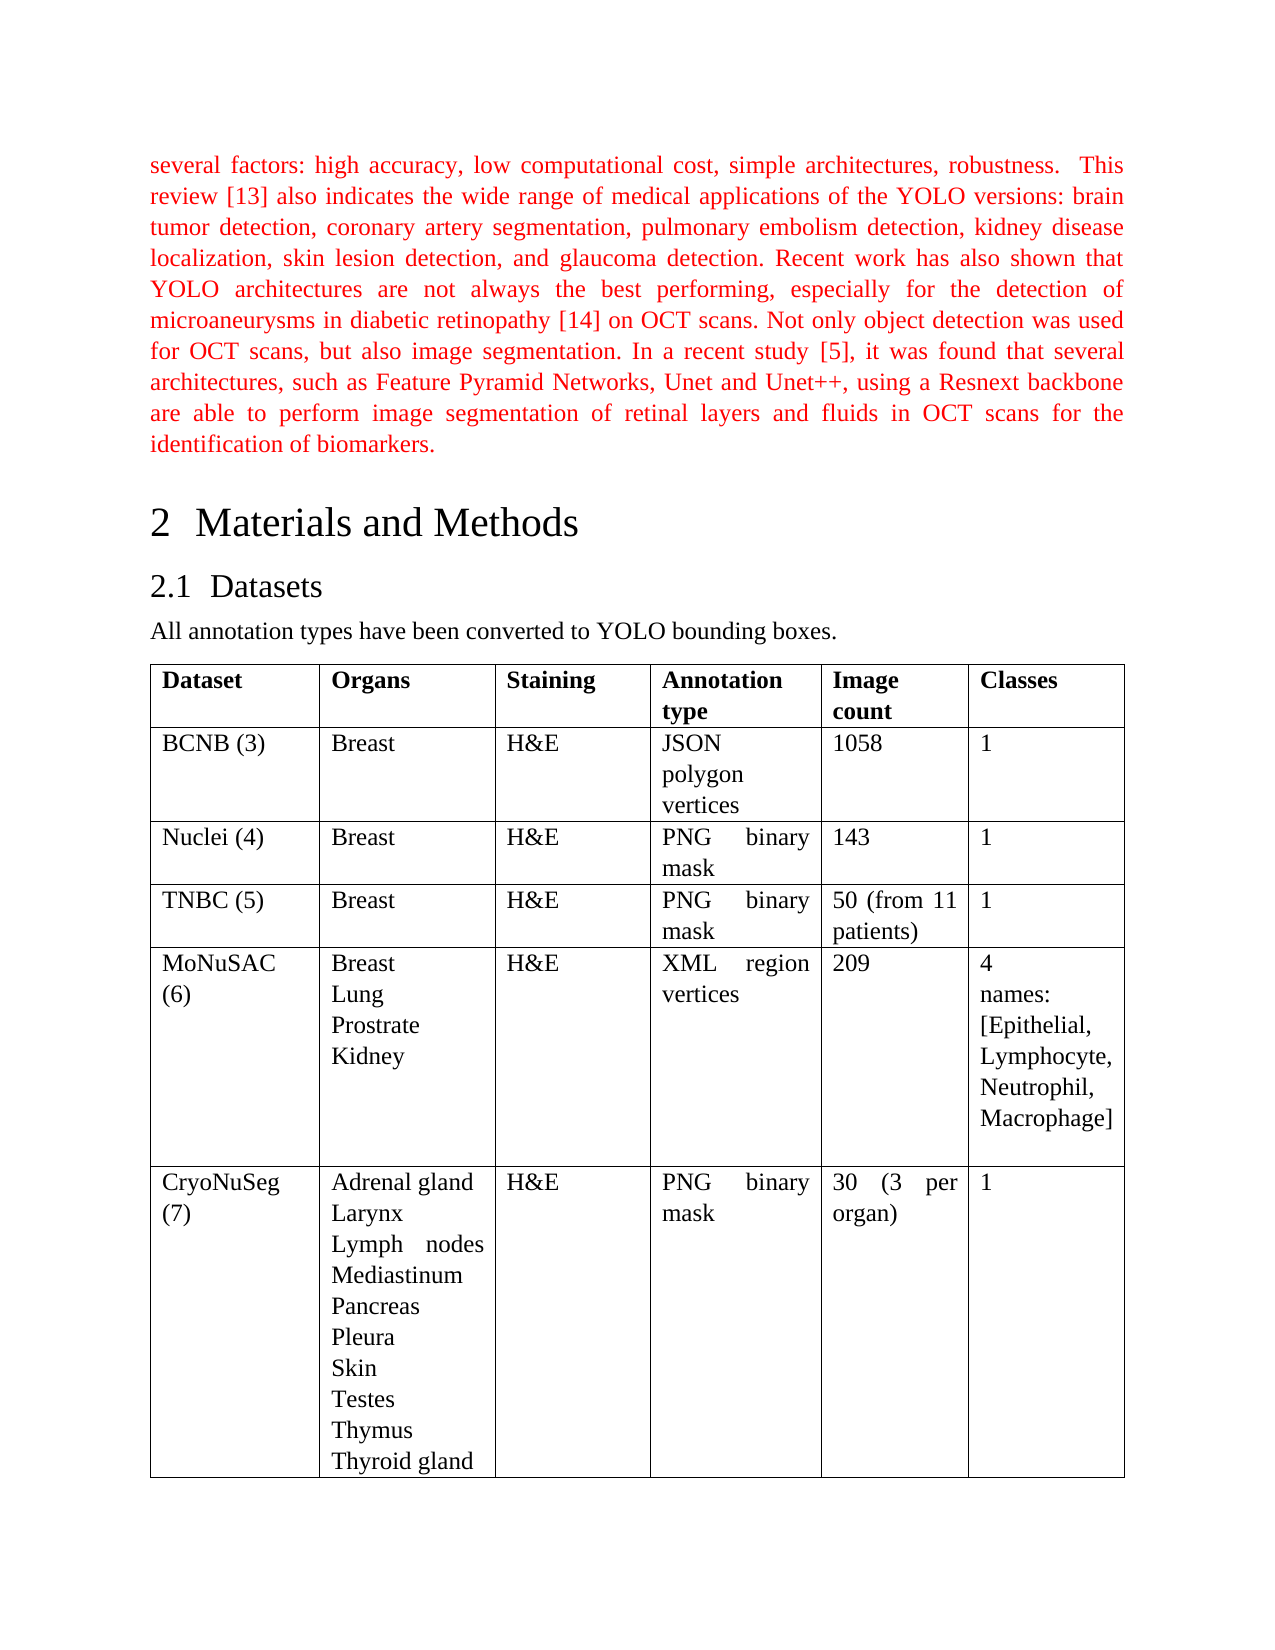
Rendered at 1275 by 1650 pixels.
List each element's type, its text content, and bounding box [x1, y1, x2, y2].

table_header Classes [969, 665, 1124, 727]
table_cell H&E [496, 822, 650, 884]
table_cell 4 names: [Epithelial, Lymphocyte, Neutrophil, Macrophage] [969, 948, 1124, 1166]
table_cell 30 (3 per organ) [822, 1167, 968, 1477]
table_cell Breast [320, 885, 495, 947]
table_cell 143 [822, 822, 968, 884]
table_cell TNBC (5) [151, 885, 319, 947]
table_header Image count [822, 665, 968, 727]
table_cell PNG binary mask [651, 822, 821, 884]
table_cell 1 [969, 728, 1124, 821]
table_cell BCNB (3) [151, 728, 319, 821]
table_cell 209 [822, 948, 968, 1166]
table_header Annotation type [651, 665, 821, 727]
table_cell PNG binary mask [651, 1167, 821, 1477]
table_cell Breast [320, 822, 495, 884]
table_header Dataset [151, 665, 319, 727]
table_cell H&E [496, 1167, 650, 1477]
table_cell MoNuSAC (6) [151, 948, 319, 1166]
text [150, 150, 1125, 458]
table_cell PNG binary mask [651, 885, 821, 947]
table_cell XML region vertices [651, 948, 821, 1166]
table_cell Breast Lung Prostrate Kidney [320, 948, 495, 1166]
table_cell H&E [496, 728, 650, 821]
table_cell 50 (from 11 patients) [822, 885, 968, 947]
table_header Staining [496, 665, 650, 727]
table_cell Breast [320, 728, 495, 821]
subtitle Datasets [150, 566, 1125, 604]
table_cell 1 [969, 822, 1124, 884]
table_cell H&E [496, 885, 650, 947]
table_header Organs [320, 665, 495, 727]
table_cell Nuclei (4) [151, 822, 319, 884]
table_cell 1 [969, 1167, 1124, 1477]
table_cell 1058 [822, 728, 968, 821]
subtitle Materials and Methods [150, 498, 1125, 546]
table_cell H&E [496, 948, 650, 1166]
table_cell Adrenal gland Larynx Lymph nodes Mediastinum Pancreas Pleura Skin Testes Thymus Thyroid gland [320, 1167, 495, 1477]
table_cell 1 [969, 885, 1124, 947]
table_cell CryoNuSeg (7) [151, 1167, 319, 1477]
text All annotation types have been converted to YOLO bounding boxes. [150, 616, 1125, 645]
table_cell JSON polygon vertices [651, 728, 821, 821]
